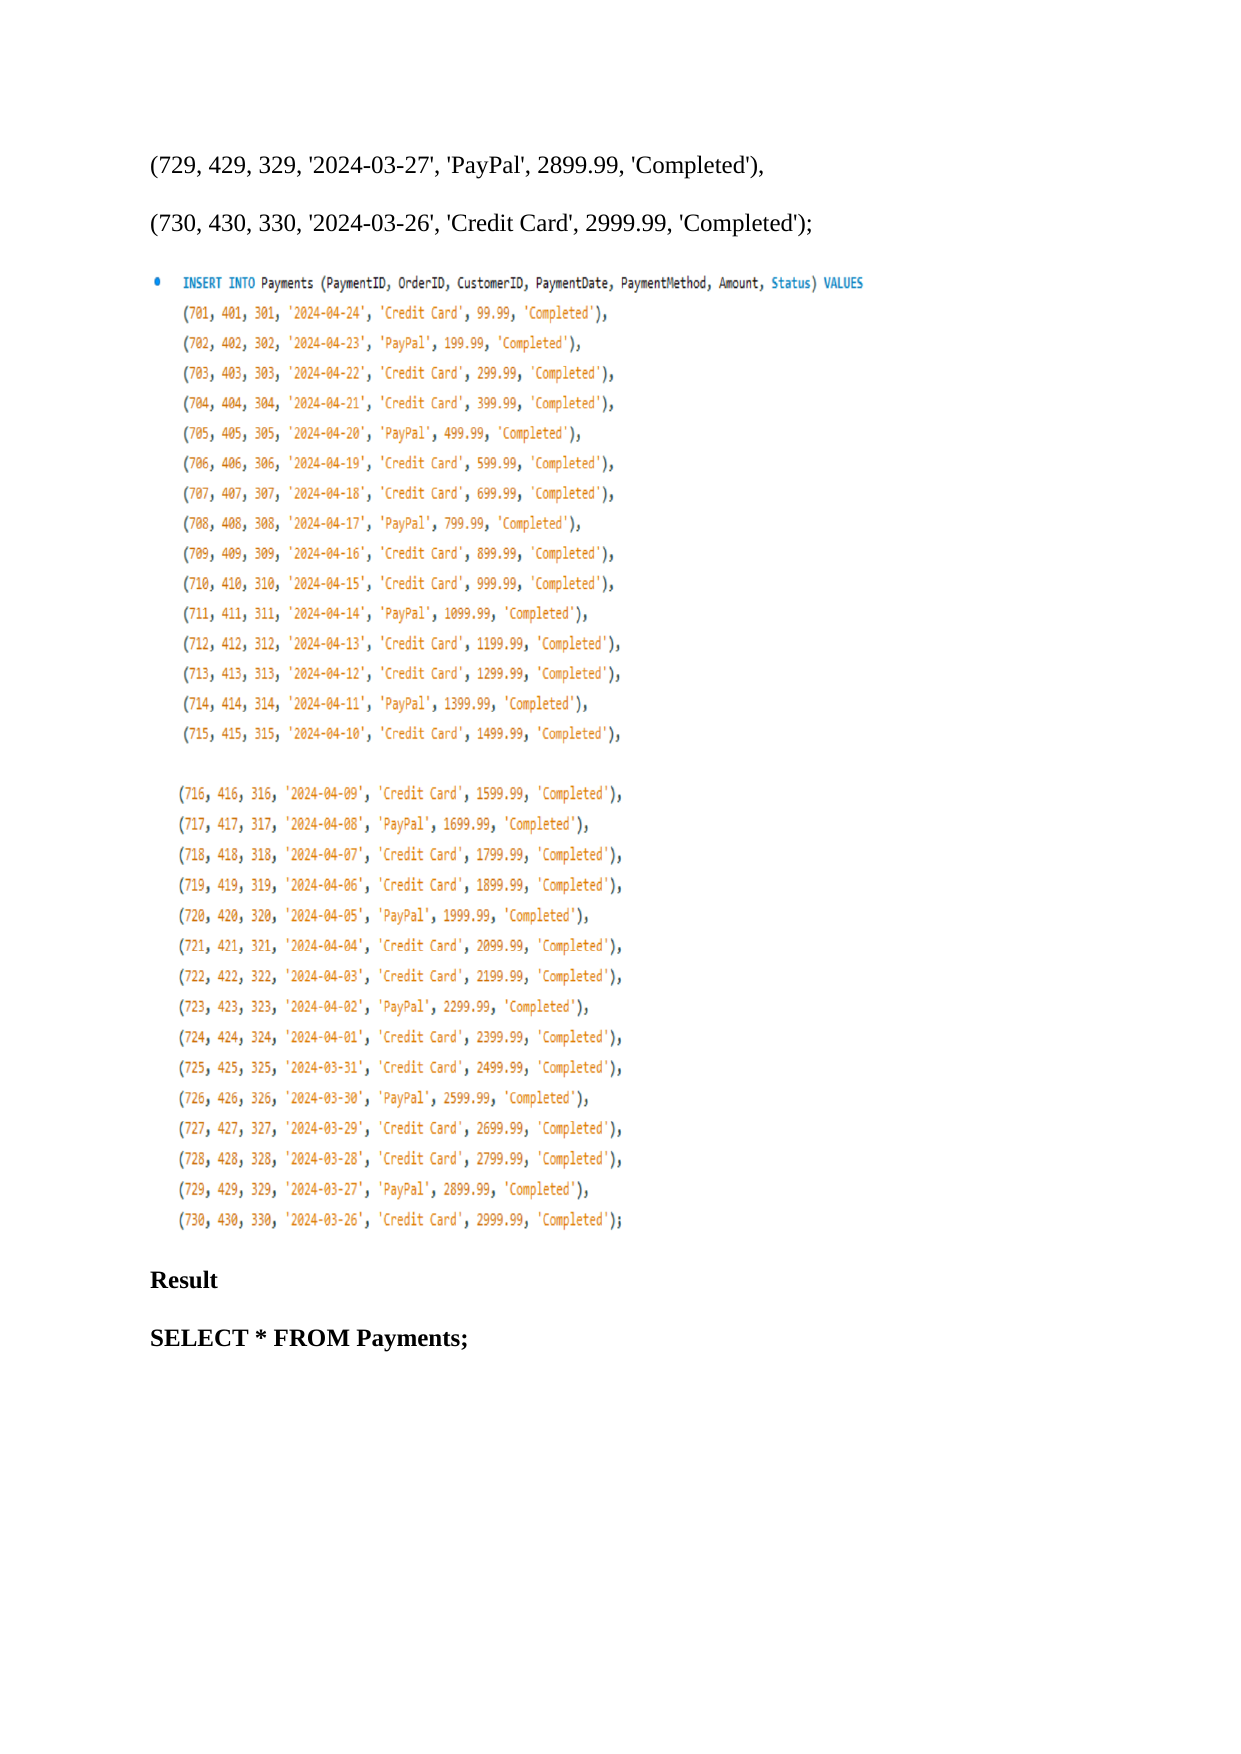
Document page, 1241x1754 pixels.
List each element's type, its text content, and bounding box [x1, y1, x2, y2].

text (729, 429, 329, '2024-03-27', 'PayPal', 2899.99, 'Completed'), [150, 150, 1090, 179]
text SELECT * FROM Payments; [150, 1323, 1090, 1351]
text (730, 430, 330, '2024-03-26', 'Credit Card', 2999.99, 'Completed'); [150, 208, 1090, 237]
text Result [150, 1265, 1090, 1293]
picture [150, 265, 1091, 752]
picture [150, 780, 1091, 1236]
